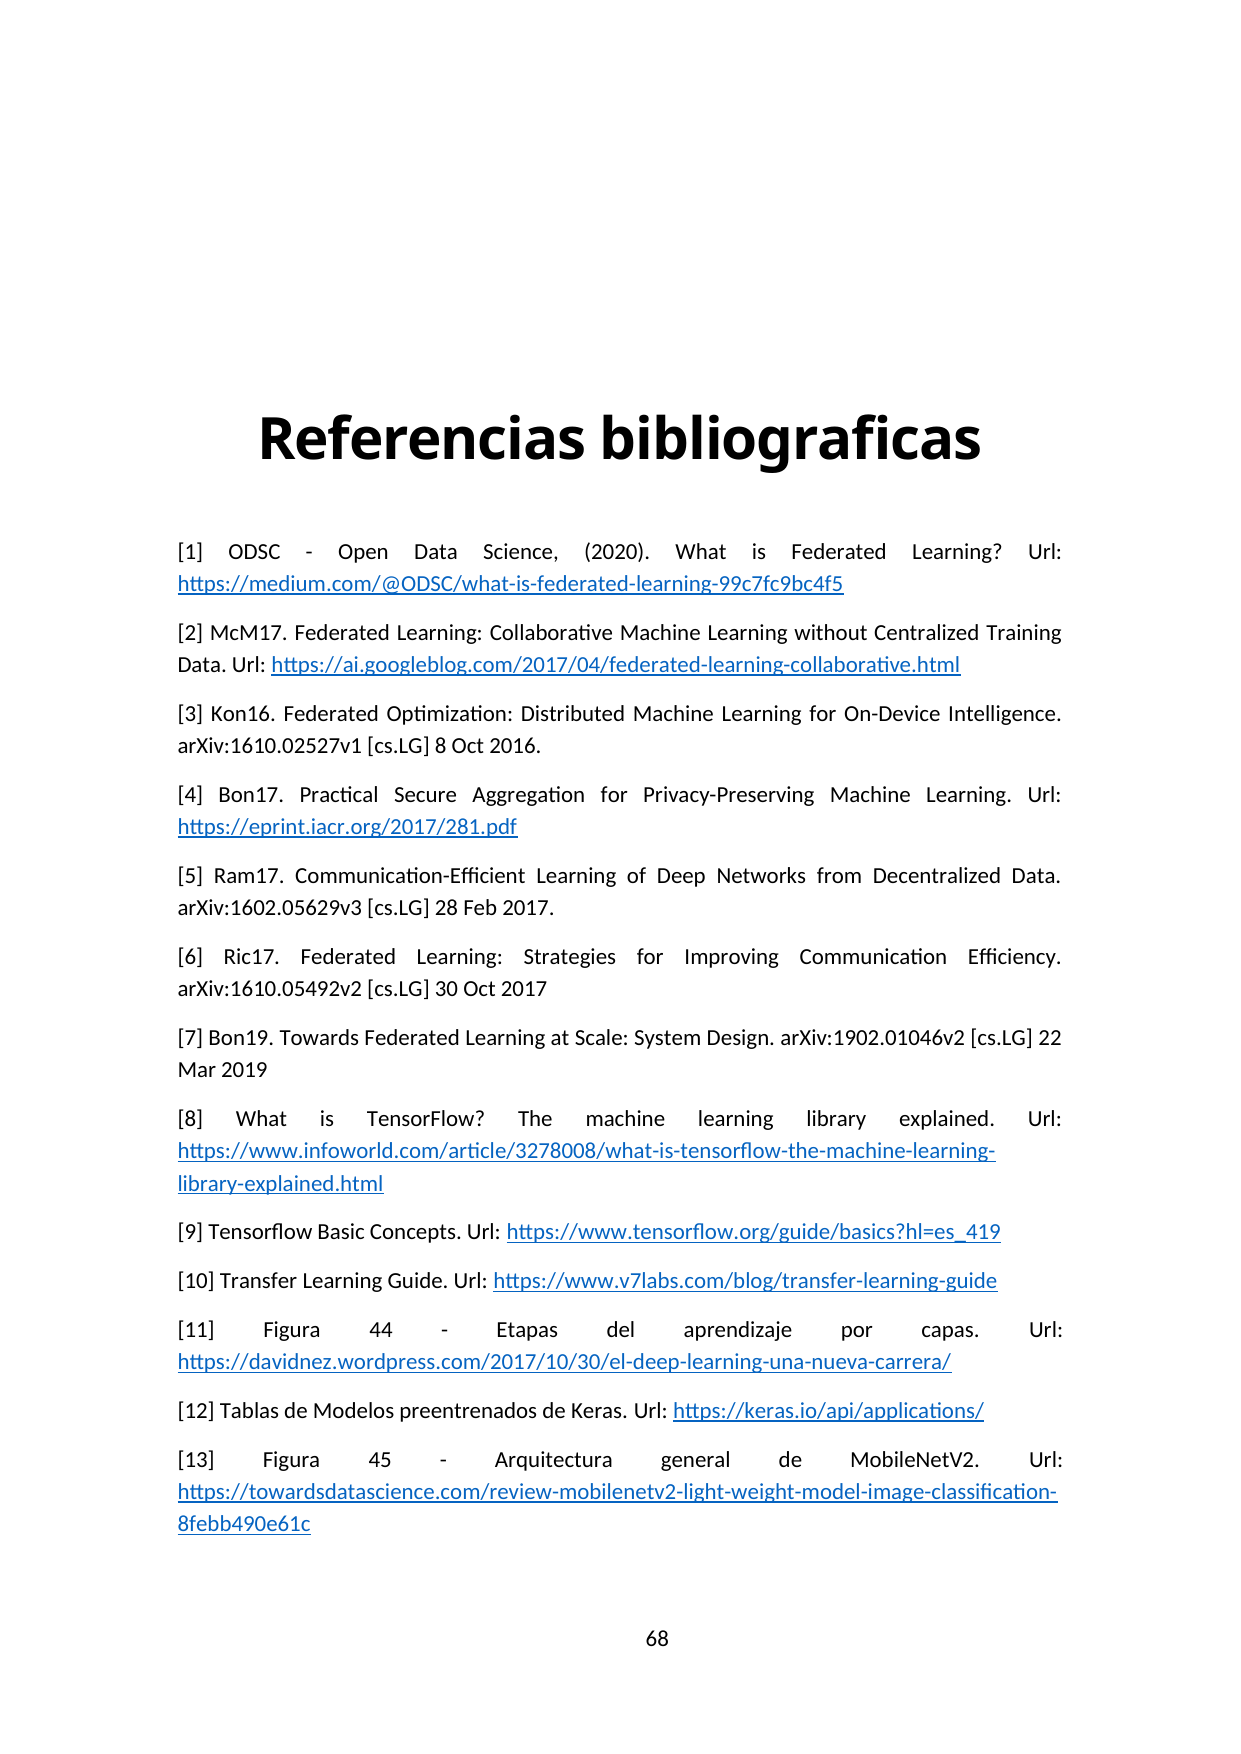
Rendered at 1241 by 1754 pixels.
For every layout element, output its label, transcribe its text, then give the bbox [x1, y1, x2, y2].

text [2] McM17. Federated Learning: Collaborative Machine Learning without Centralized Training Data. Url: https://ai.googleblog.com/2017/04/federated-learning-collaborative.html [177, 618, 1063, 678]
text [7] Bon19. Towards Federated Learning at Scale: System Design. arXiv:1902.01046v2 [cs.LG] 22 Mar 2019 [177, 1023, 1063, 1083]
text [11] Figura 44 - Etapas del aprendizaje por capas. Url: https://davidnez.wordpress.com/2017/10/30/el-deep-learning-una-nueva-carrera/ [177, 1315, 1063, 1375]
text [13] Figura 45 - Arquitectura general de MobileNetV2. Url: https://towardsdatascience.com/review-mobilenetv2-light-weight-model-image-classification-8febb490e61c [177, 1445, 1063, 1537]
text [1] ODSC - Open Data Science, (2020). What is Federated Learning? Url: https://medium.com/@ODSC/what-is-federated-learning-99c7fc9bc4f5 [177, 537, 1063, 597]
title Referencias bibliograficas [177, 397, 1063, 476]
text [12] Tablas de Modelos preentrenados de Keras. Url: https://keras.io/api/applications/ [177, 1396, 1063, 1424]
text [8] What is TensorFlow? The machine learning library explained. Url: https://www.infoworld.com/article/3278008/what-is-tensorflow-the-machine-learning-library-explained.html [177, 1104, 1063, 1197]
text [6] Ric17. Federated Learning: Strategies for Improving Communication Efficiency. arXiv:1610.05492v2 [cs.LG] 30 Oct 2017 [177, 942, 1063, 1002]
text [10] Transfer Learning Guide. Url: https://www.v7labs.com/blog/transfer-learning-guide [177, 1266, 1063, 1294]
text [4] Bon17. Practical Secure Aggregation for Privacy-Preserving Machine Learning. Url: https://eprint.iacr.org/2017/281.pdf [177, 780, 1063, 840]
text [3] Kon16. Federated Optimization: Distributed Machine Learning for On-Device Intelligence. arXiv:1610.02527v1 [cs.LG] 8 Oct 2016. [177, 699, 1063, 759]
text [5] Ram17. Communication-Efficient Learning of Deep Networks from Decentralized Data. arXiv:1602.05629v3 [cs.LG] 28 Feb 2017. [177, 861, 1063, 921]
text [9] Tensorflow Basic Concepts. Url: https://www.tensorflow.org/guide/basics?hl=es_419 [177, 1217, 1063, 1246]
